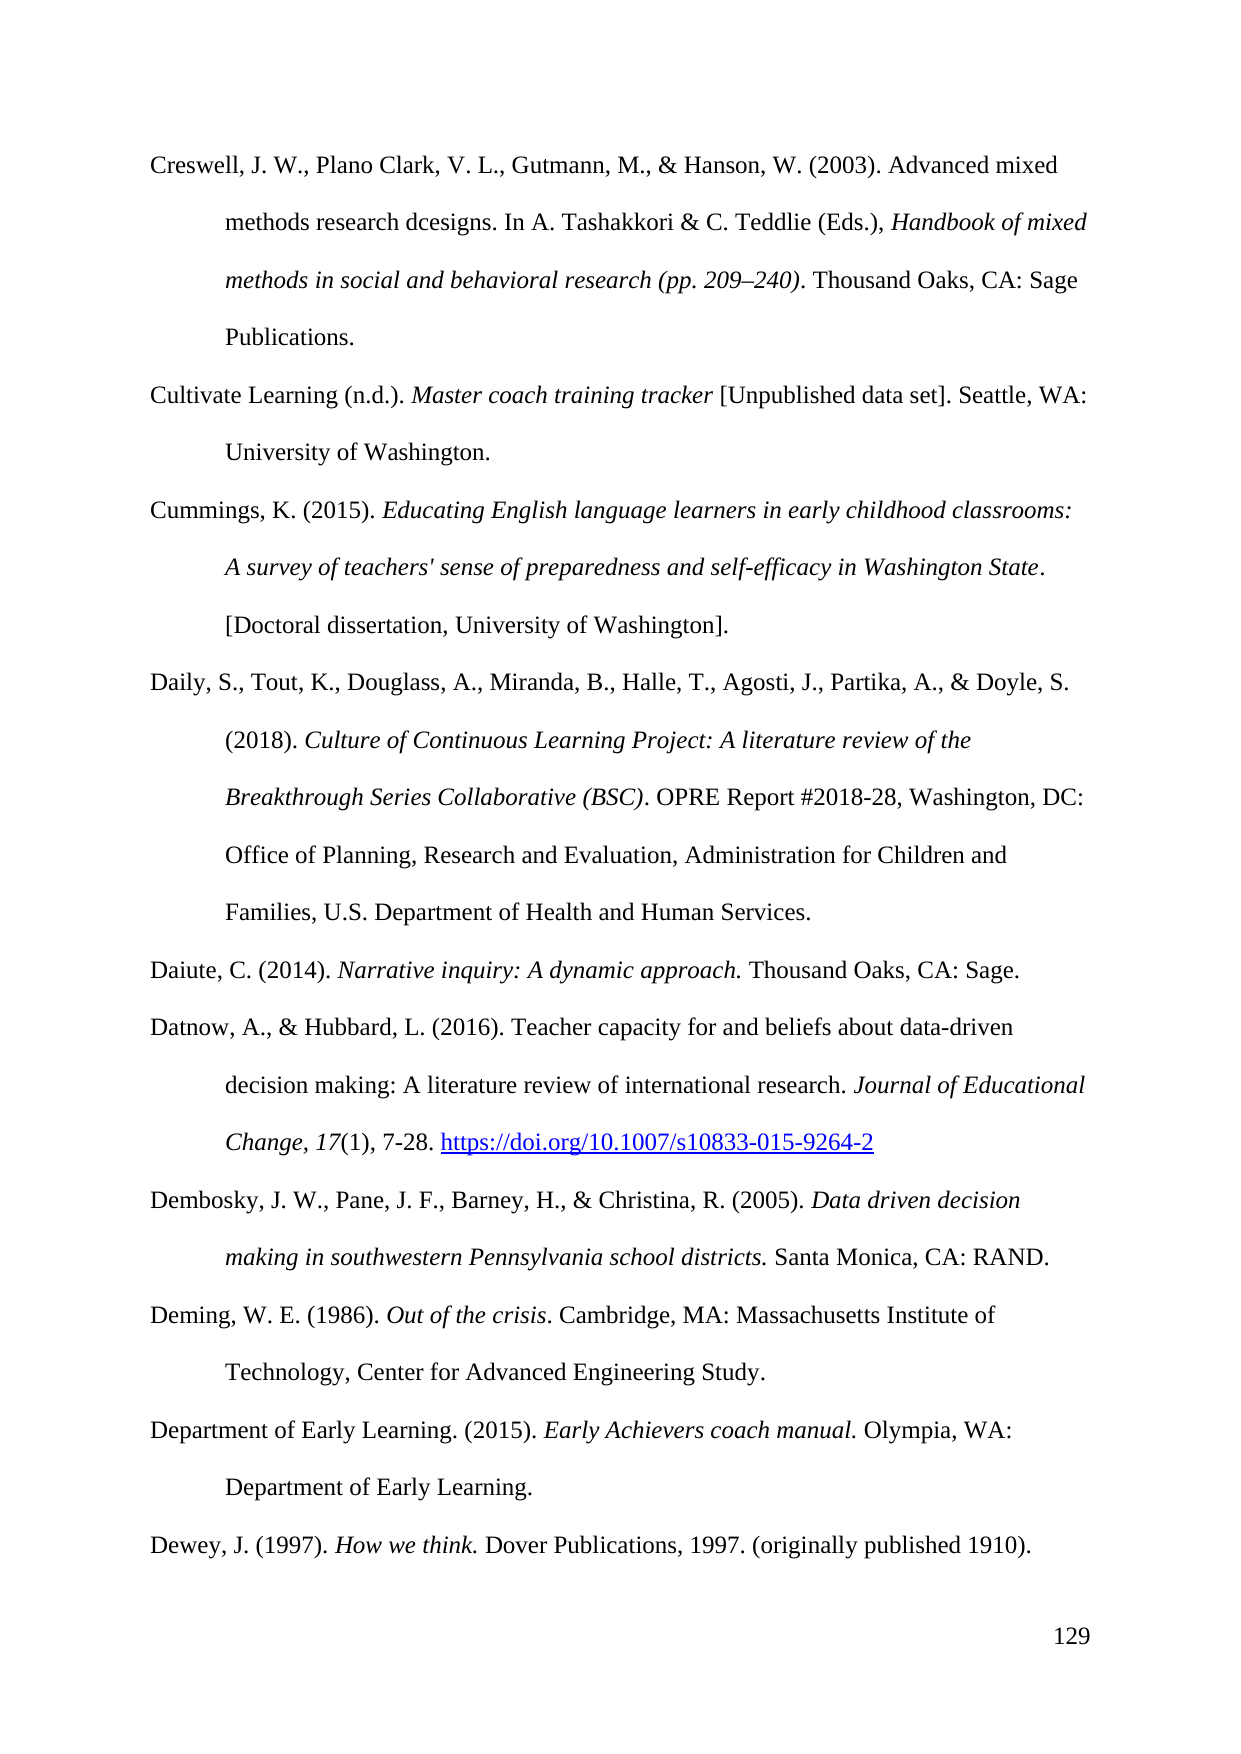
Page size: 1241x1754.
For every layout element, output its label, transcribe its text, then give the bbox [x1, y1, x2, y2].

text Department of Early Learning. (2015). Early Achievers coach manual. Olympia, WA: Department of Early Learning. [150, 1415, 1090, 1501]
text Creswell, J. W., Plano Clark, V. L., Gutmann, M., & Hanson, W. (2003). Advanced mixed methods research dcesigns. In A. Tashakkori & C. Teddlie (Eds.), Handbook of mixed methods in social and behavioral research (pp. 209–240). Thousand Oaks, CA: Sage Publications. [150, 150, 1090, 351]
text Daiute, C. (2014). Narrative inquiry: A dynamic approach. Thousand Oaks, CA: Sage. [150, 955, 1090, 984]
text Datnow, A., & Hubbard, L. (2016). Teacher capacity for and beliefs about data-driven decision making: A literature review of international research. Journal of Educational Change, 17(1), 7-28. https://doi.org/10.1007/s10833-015-9264-2 [150, 1012, 1090, 1156]
text Cummings, K. (2015). Educating English language learners in early childhood classrooms: A survey of teachers' sense of preparedness and self-efficacy in Washington State. [Doctoral dissertation, University of Washington]. [150, 495, 1090, 639]
text Deming, W. E. (1986). Out of the crisis. Cambridge, MA: Massachusetts Institute of Technology, Center for Advanced Engineering Study. [150, 1300, 1090, 1386]
text Daily, S., Tout, K., Douglass, A., Miranda, B., Halle, T., Agosti, J., Partika, A., & Doyle, S. (2018). Culture of Continuous Learning Project: A literature review of the Breakthrough Series Collaborative (BSC). OPRE Report #2018-28, Washington, DC: Office of Planning, Research and Evaluation, Administration for Children and Families, U.S. Department of Health and Human Services. [150, 667, 1090, 926]
text Cultivate Learning (n.d.). Master coach training tracker [Unpublished data set]. Seattle, WA: University of Washington. [150, 380, 1090, 466]
text Dembosky, J. W., Pane, J. F., Barney, H., & Christina, R. (2005). Data driven decision making in southwestern Pennsylvania school districts. Santa Monica, CA: RAND. [150, 1185, 1090, 1271]
